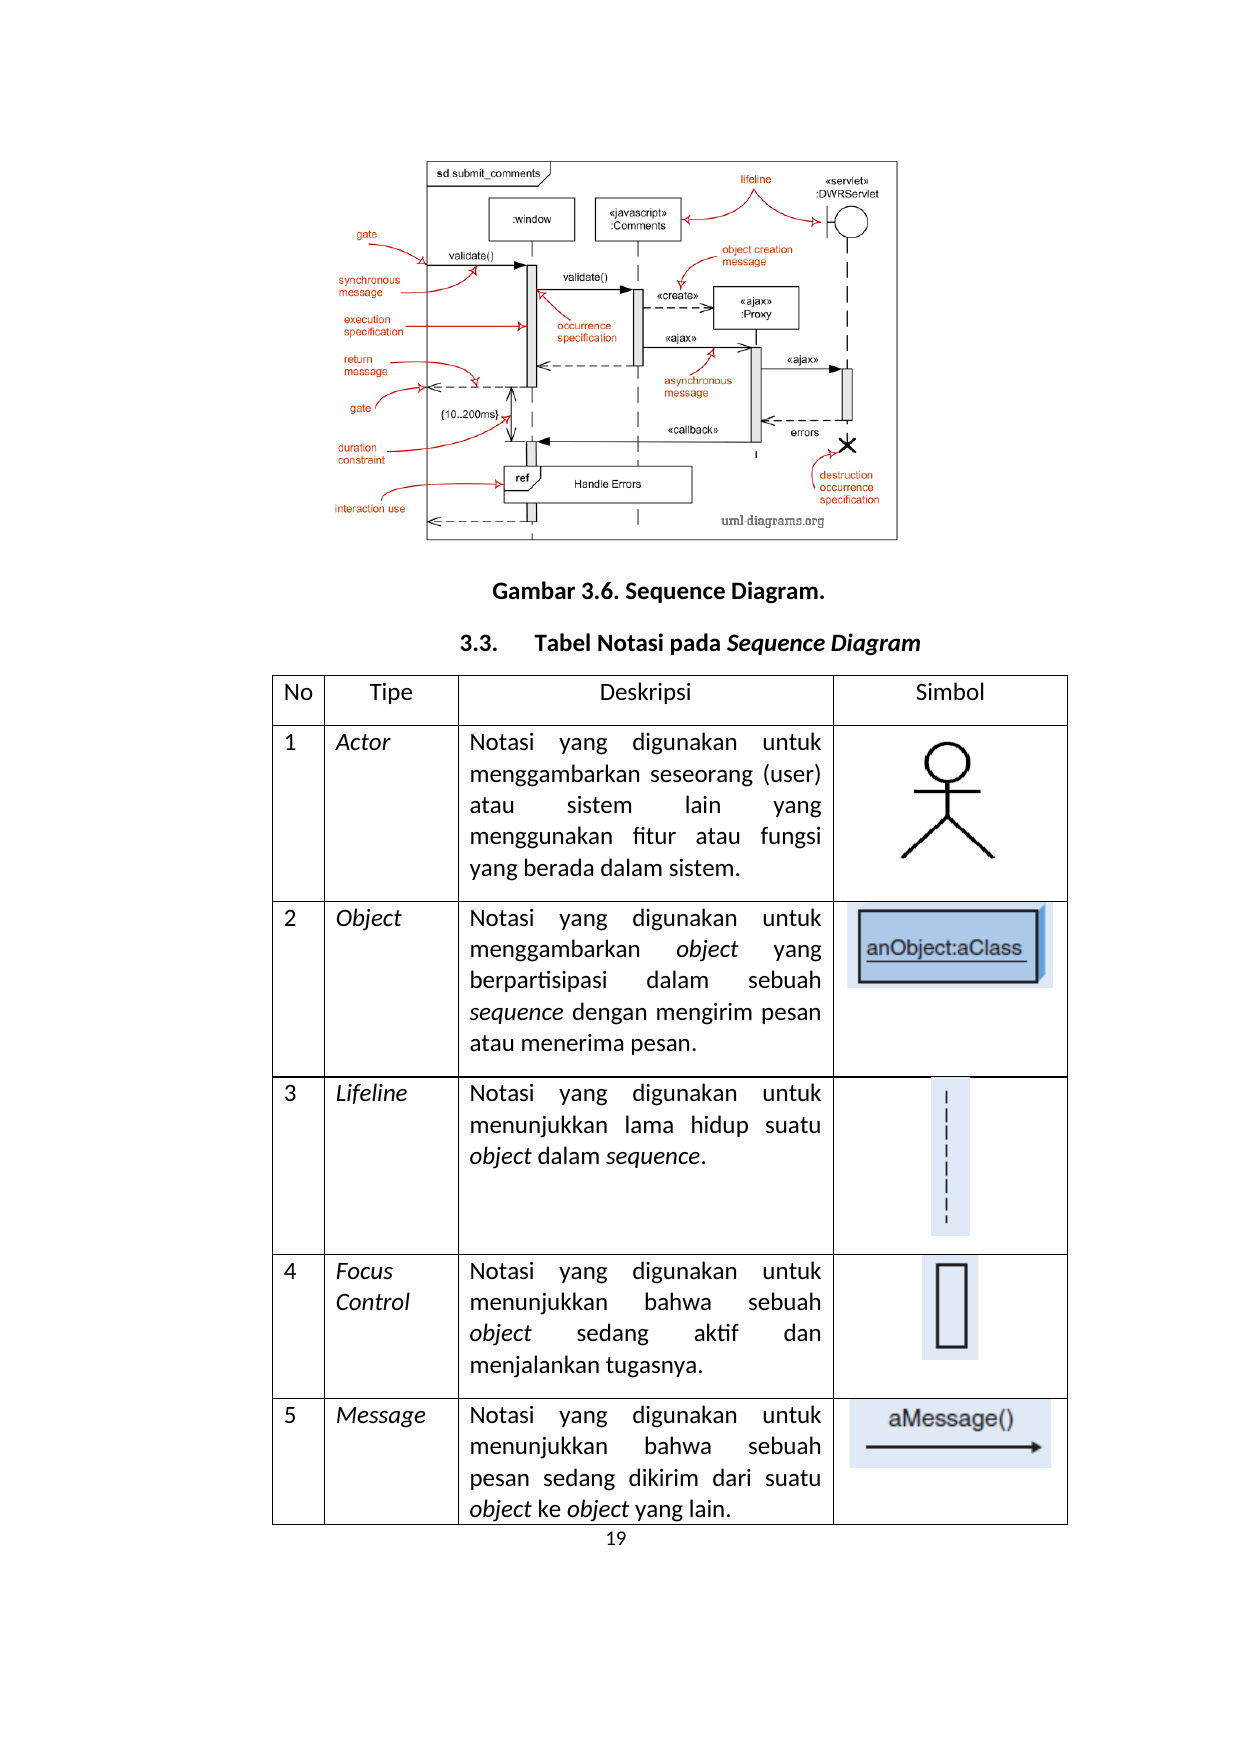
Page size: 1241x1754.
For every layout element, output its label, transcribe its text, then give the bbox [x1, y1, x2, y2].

table_header Simbol [834, 676, 1067, 725]
picture [895, 726, 1005, 873]
table_header Tipe [325, 676, 458, 725]
table_header No [273, 676, 324, 725]
picture [332, 159, 900, 543]
table_cell [834, 902, 1067, 1076]
table_cell Message [325, 1399, 458, 1524]
table_cell [834, 1255, 1067, 1398]
table_cell 3 [273, 1078, 324, 1254]
table_cell Notasi yang digunakan untuk menunjukkan bahwa sebuah object sedang aktif dan menjalankan tugasnya. [459, 1255, 833, 1398]
list Tabel Notasi pada Sequence Diagram [291, 627, 1092, 657]
table_cell Notasi yang digunakan untuk menggambarkan seseorang (user) atau sistem lain yang menggunakan fitur atau fungsi yang berada dalam sistem. [459, 726, 833, 901]
table_cell 4 [273, 1255, 324, 1398]
table_cell Lifeline [325, 1078, 458, 1254]
table_cell [834, 726, 1067, 901]
table_cell Notasi yang digunakan untuk menunjukkan bahwa sebuah pesan sedang dikirim dari suatu object ke object yang lain. [459, 1399, 833, 1524]
table_cell Notasi yang digunakan untuk menunjukkan lama hidup suatu object dalam sequence. [459, 1078, 833, 1254]
picture [930, 1077, 970, 1236]
table_cell 2 [273, 902, 324, 1076]
table_cell [834, 1399, 1067, 1524]
subtitle Gambar 3.6. Sequence Diagram. [226, 575, 1092, 606]
picture [847, 902, 1054, 988]
table_cell [834, 1078, 1067, 1254]
picture [849, 1399, 1052, 1468]
table_cell Notasi yang digunakan untuk menggambarkan object yang berpartisipasi dalam sebuah sequence dengan mengirim pesan atau menerima pesan. [459, 902, 833, 1076]
table_cell Actor [325, 726, 458, 901]
table_cell 5 [273, 1399, 324, 1524]
table_cell Focus Control [325, 1255, 458, 1398]
table_cell 1 [273, 726, 324, 901]
picture [922, 1255, 979, 1360]
table_header Deskripsi [459, 676, 833, 725]
table_cell Object [325, 902, 458, 1076]
